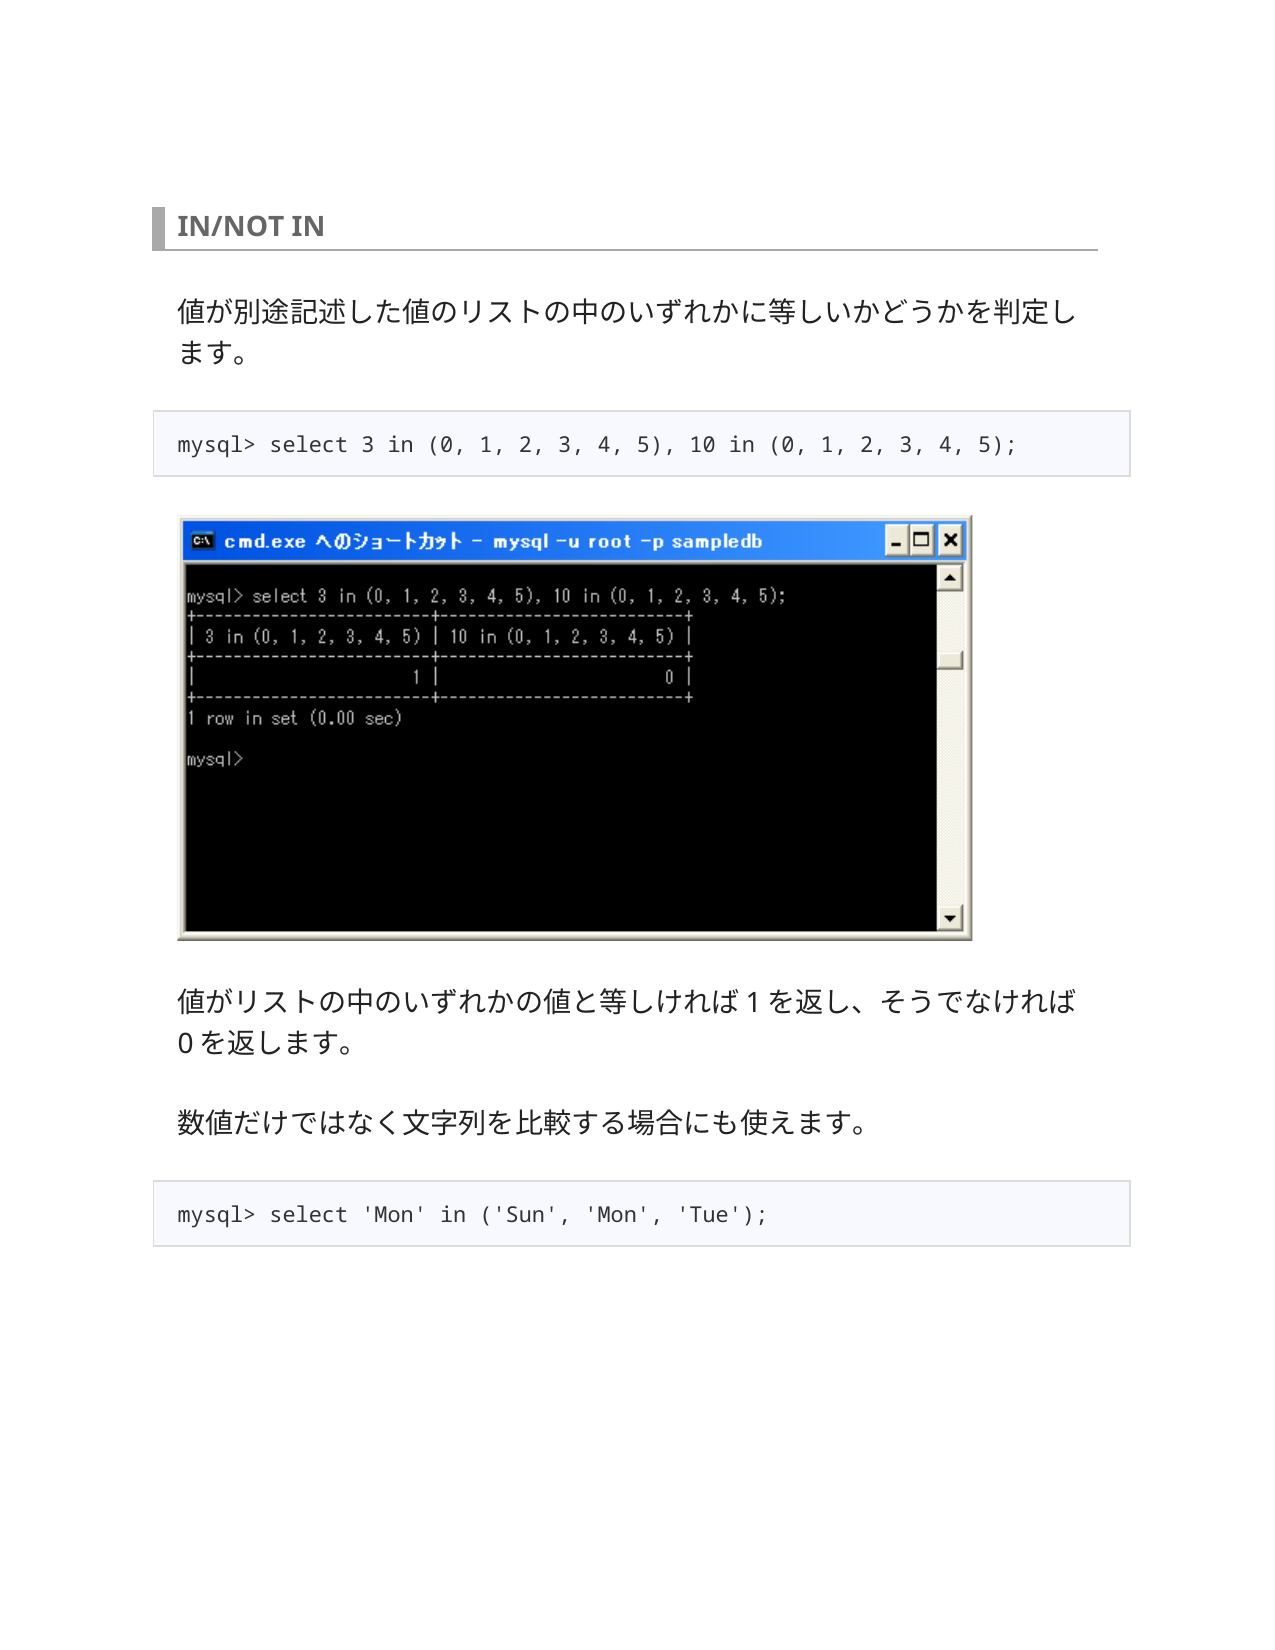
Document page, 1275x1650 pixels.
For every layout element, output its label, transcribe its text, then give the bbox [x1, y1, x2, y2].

text mysql> select 'Mon' in ('Sun', 'Mon', 'Tue'); [154, 1182, 1129, 1245]
text mysql> select 3 in (0, 1, 2, 3, 4, 5), 10 in (0, 1, 2, 3, 4, 5); [154, 412, 1129, 475]
text IN/NOT IN [165, 207, 1098, 249]
picture [177, 515, 973, 941]
text 値が別途記述した値のリストの中のいずれかに等しいかどうかを判定します。 [177, 290, 1098, 371]
text 値がリストの中のいずれかの値と等しければ1を返し、そうでなければ0を返します。 [177, 980, 1098, 1061]
text 数値だけではなく文字列を比較する場合にも使えます。 [177, 1101, 1098, 1141]
